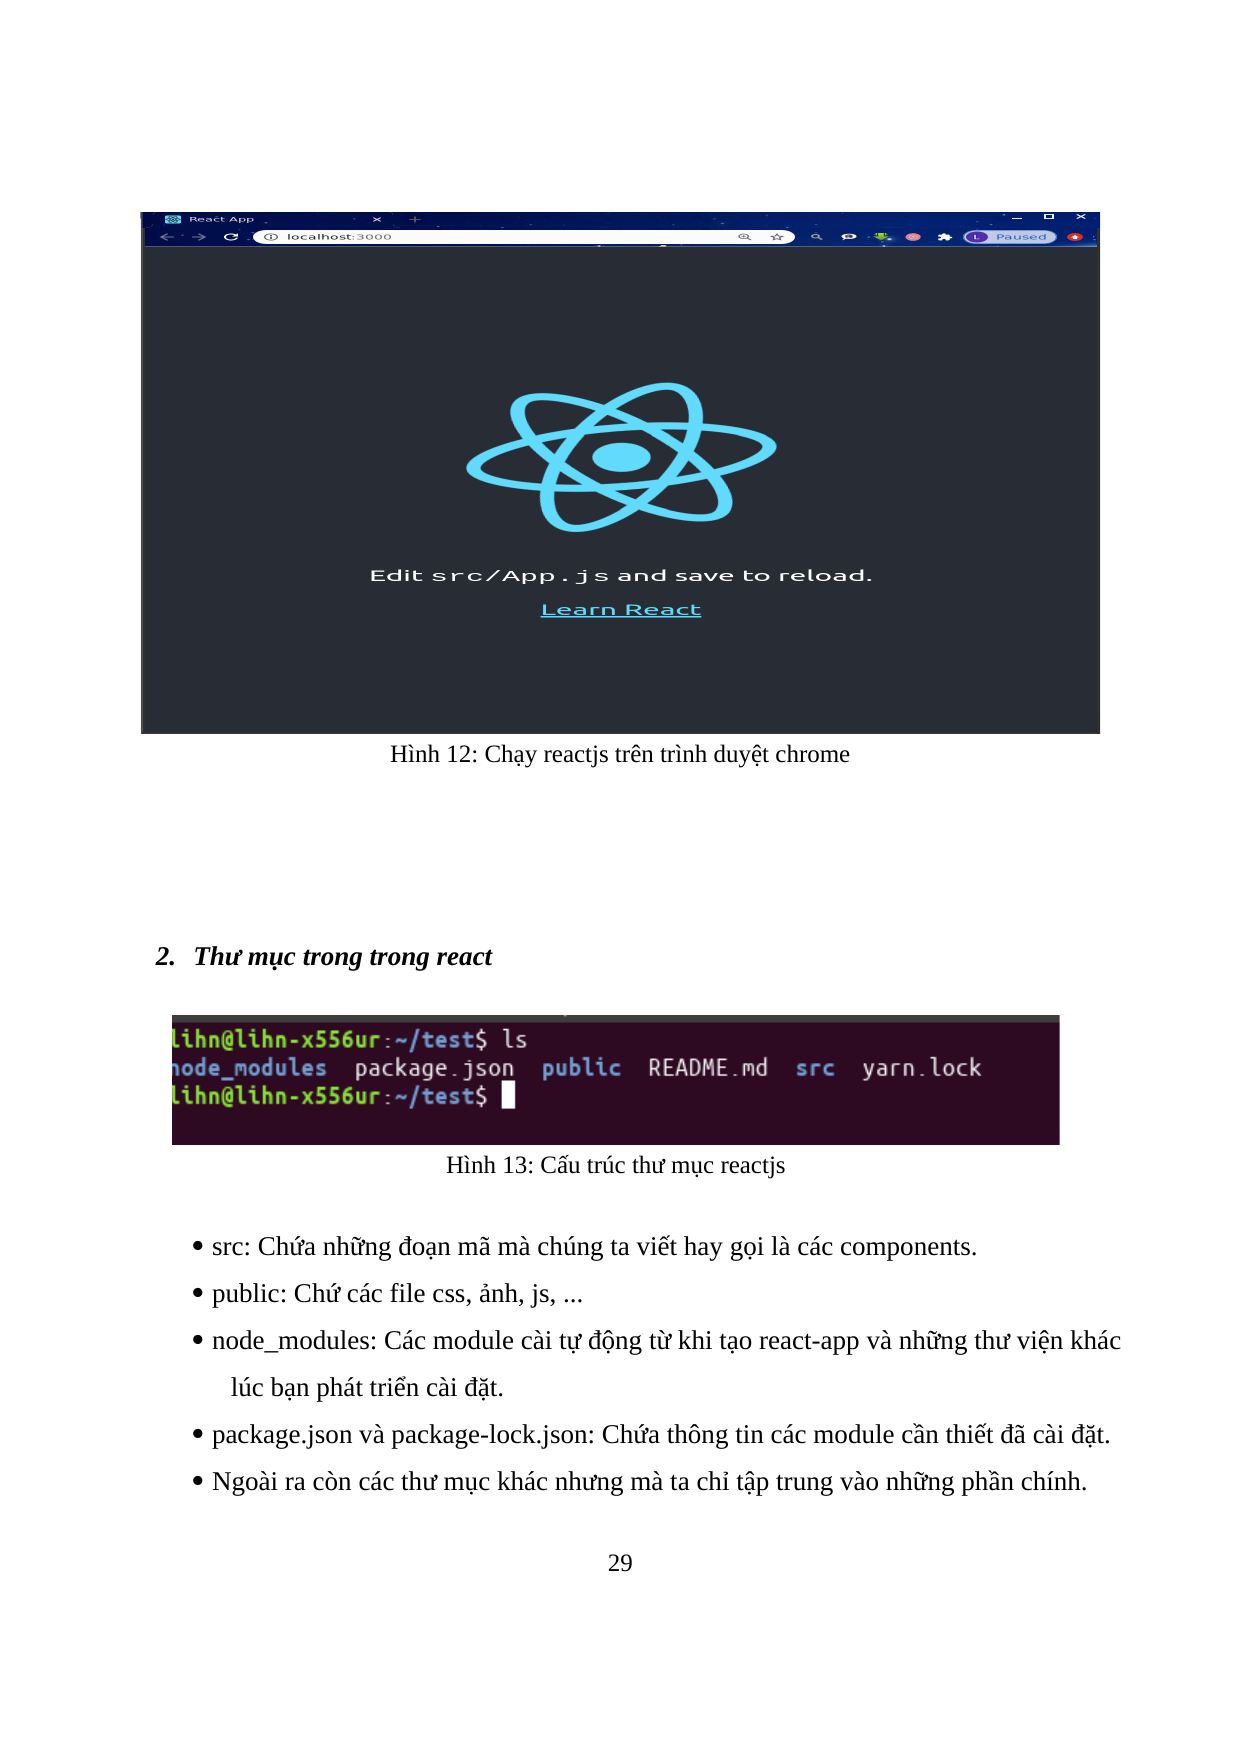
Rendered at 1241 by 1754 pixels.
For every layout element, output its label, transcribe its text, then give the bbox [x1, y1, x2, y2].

list public: Chứ các file css, ảnh, js, ... [193, 1277, 1122, 1309]
picture [140, 212, 1100, 734]
list node_modules: Các module cài tự động từ khi tạo react-app và những thư viện khác lúc bạn phát triển cài đặt. [193, 1324, 1122, 1402]
list Ngoài ra còn các thư mục khác nhưng mà ta chỉ tập trung vào những phần chính. [193, 1464, 1122, 1496]
picture [172, 1015, 1060, 1145]
list package.json và package-lock.json: Chứa thông tin các module cần thiết đã cài đặt. [193, 1418, 1122, 1449]
list src: Chứa những đoạn mã mà chúng ta viết hay gọi là các components. [193, 1231, 1122, 1262]
